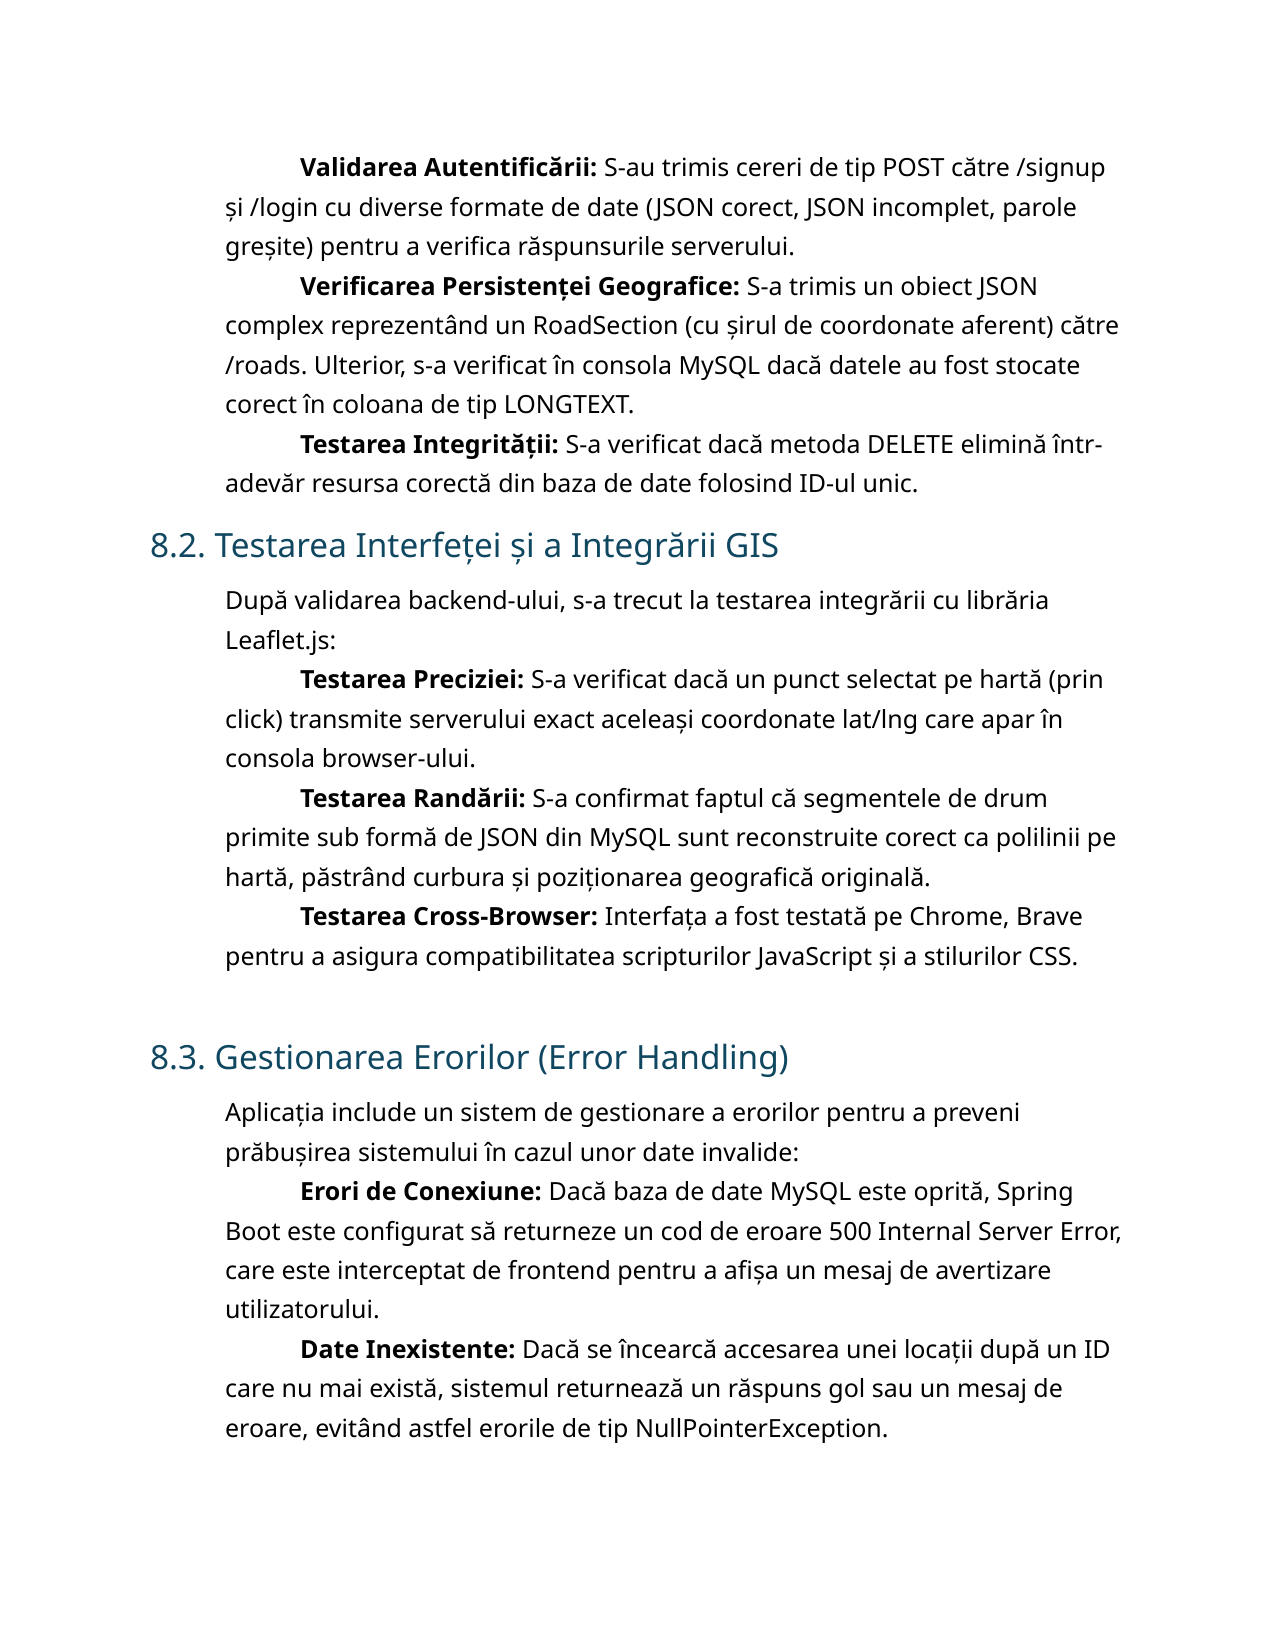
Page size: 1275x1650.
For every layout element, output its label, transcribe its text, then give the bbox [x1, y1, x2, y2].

text Aplicația include un sistem de gestionare a erorilor pentru a preveni prăbușirea sistemului în cazul unor date invalide: [225, 1095, 1125, 1168]
subtitle 8.3. Gestionarea Erorilor (Error Handling) [150, 1034, 1125, 1079]
text Verificarea Persistenței Geografice: S-a trimis un obiect JSON complex reprezentând un RoadSection (cu șirul de coordonate aferent) către /roads. Ulterior, s-a verificat în consola MySQL dacă datele au fost stocate corect în coloana de tip LONGTEXT. [225, 268, 1125, 421]
text Erori de Conexiune: Dacă baza de date MySQL este oprită, Spring Boot este configurat să returneze un cod de eroare 500 Internal Server Error, care este interceptat de frontend pentru a afișa un mesaj de avertizare utilizatorului. [225, 1174, 1125, 1326]
text După validarea backend-ului, s-a trecut la testarea integrării cu librăria Leaflet.js: [225, 583, 1125, 656]
text Testarea Randării: S-a confirmat faptul că segmentele de drum primite sub formă de JSON din MySQL sunt reconstruite corect ca polilinii pe hartă, păstrând curbura și poziționarea geografică originală. [225, 780, 1125, 893]
subtitle 8.2. Testarea Interfeței și a Integrării GIS [150, 522, 1125, 567]
text Validarea Autentificării: S-au trimis cereri de tip POST către /signup și /login cu diverse formate de date (JSON corect, JSON incomplet, parole greșite) pentru a verifica răspunsurile serverului. [225, 150, 1125, 263]
text Testarea Preciziei: S-a verificat dacă un punct selectat pe hartă (prin click) transmite serverului exact aceleași coordonate lat/lng care apar în consola browser-ului. [225, 662, 1125, 775]
text Date Inexistente: Dacă se încearcă accesarea unei locații după un ID care nu mai există, sistemul returnează un răspuns gol sau un mesaj de eroare, evitând astfel erorile de tip NullPointerException. [225, 1332, 1125, 1445]
text Testarea Integrității: S-a verificat dacă metoda DELETE elimină într-adevăr resursa corectă din baza de date folosind ID-ul unic. [225, 426, 1125, 500]
text Testarea Cross-Browser: Interfața a fost testată pe Chrome, Brave pentru a asigura compatibilitatea scripturilor JavaScript și a stilurilor CSS. [225, 899, 1125, 972]
